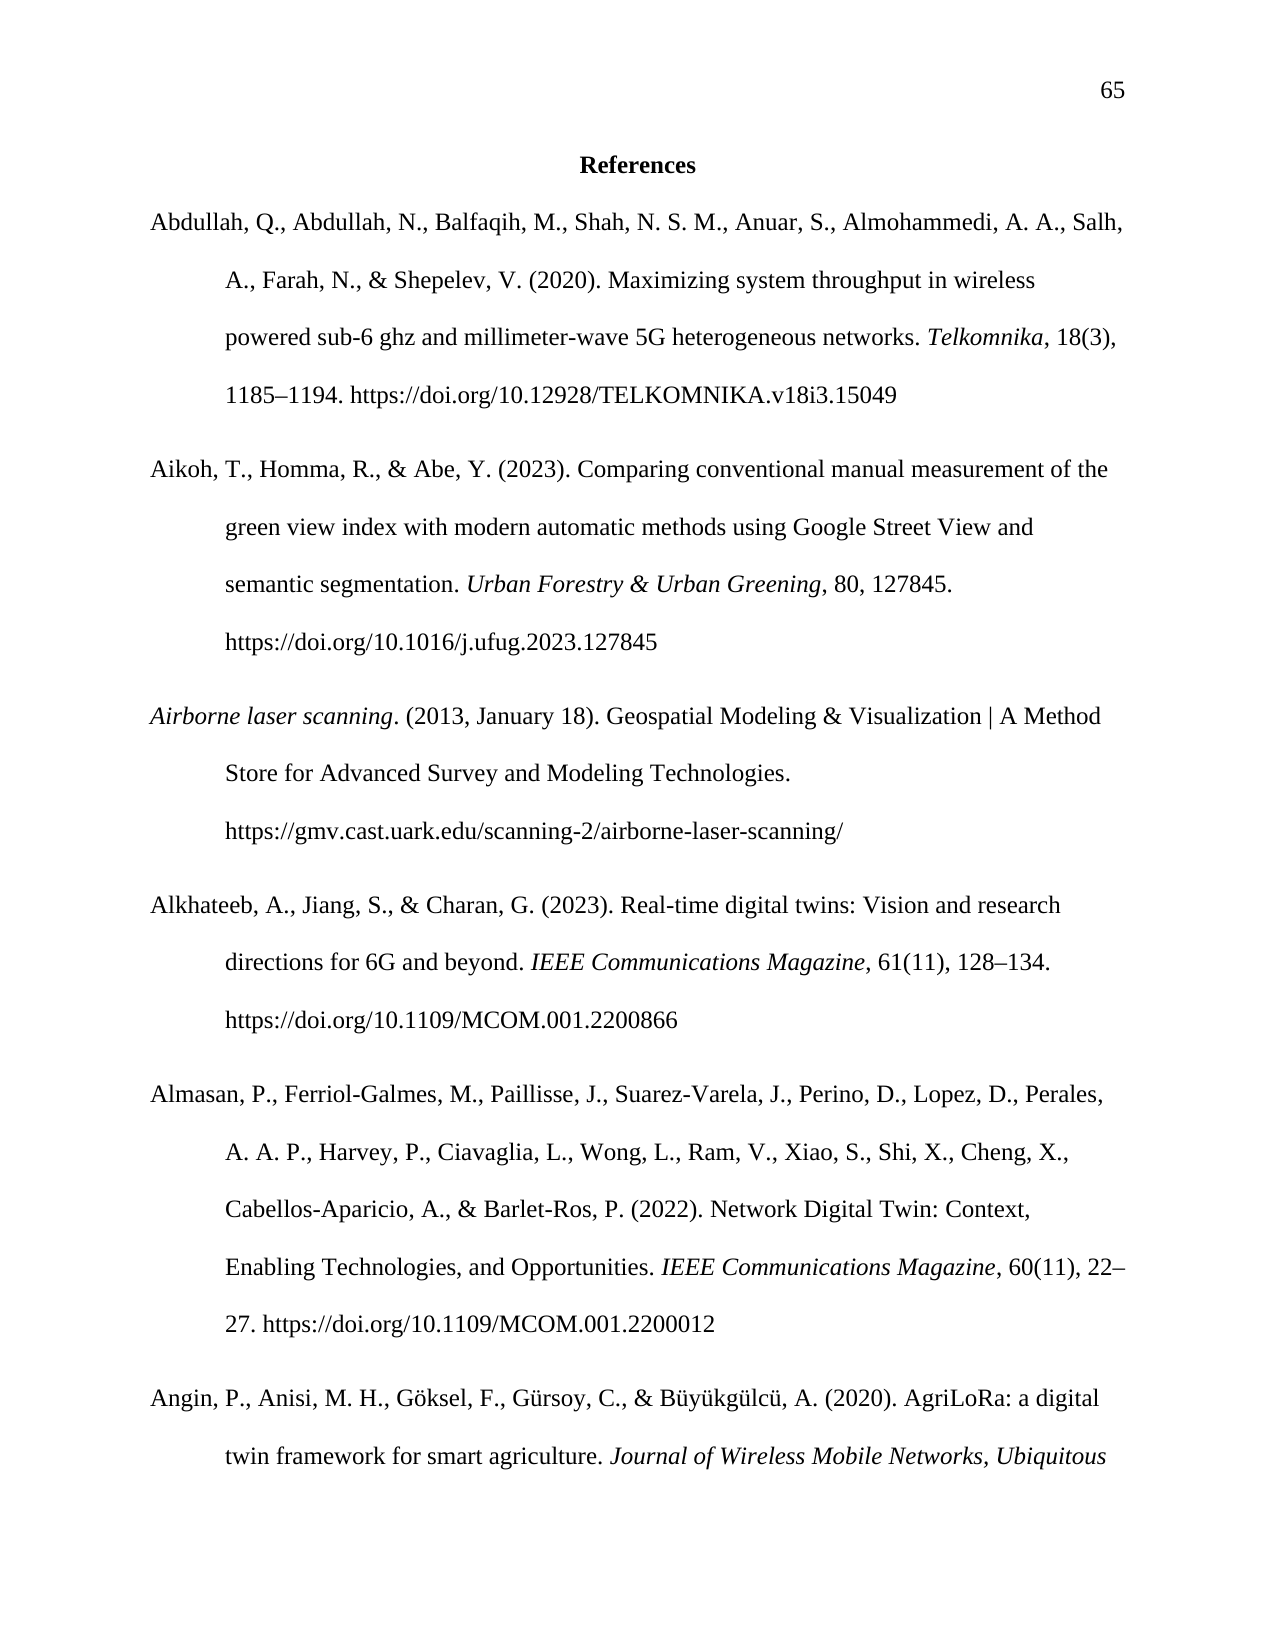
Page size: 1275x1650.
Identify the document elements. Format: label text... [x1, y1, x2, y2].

text Abdullah, Q., Abdullah, N., Balfaqih, M., Shah, N. S. M., Anuar, S., Almohammedi, A. A., Salh, A., Farah, N., & Shepelev, V. (2020). Maximizing system throughput in wireless powered sub-6 ghz and millimeter-wave 5G heterogeneous networks. Telkomnika, 18(3), 1185–1194. https://doi.org/10.12928/TELKOMNIKA.v18i3.15049 [150, 207, 1125, 409]
text Alkhateeb, A., Jiang, S., & Charan, G. (2023). Real-time digital twins: Vision and research directions for 6G and beyond. IEEE Communications Magazine, 61(11), 128–134. https://doi.org/10.1109/MCOM.001.2200866 [150, 890, 1125, 1034]
text Almasan, P., Ferriol-Galmes, M., Paillisse, J., Suarez-Varela, J., Perino, D., Lopez, D., Perales, A. A. P., Harvey, P., Ciavaglia, L., Wong, L., Ram, V., Xiao, S., Shi, X., Cheng, X., Cabellos-Aparicio, A., & Barlet-Ros, P. (2022). Network Digital Twin: Context, Enabling Technologies, and Opportunities. IEEE Communications Magazine, 60(11), 22–27. https://doi.org/10.1109/MCOM.001.2200012 [150, 1079, 1125, 1338]
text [150, 1383, 1125, 1469]
text Aikoh, T., Homma, R., & Abe, Y. (2023). Comparing conventional manual measurement of the green view index with modern automatic methods using Google Street View and semantic segmentation. Urban Forestry & Urban Greening, 80, 127845. https://doi.org/10.1016/j.ufug.2023.127845 [150, 454, 1125, 655]
subtitle References [150, 150, 1125, 179]
text Airborne laser scanning. (2013, January 18). Geospatial Modeling & Visualization | A Method Store for Advanced Survey and Modeling Technologies. https://gmv.cast.uark.edu/scanning-2/airborne-laser-scanning/ [150, 701, 1125, 844]
